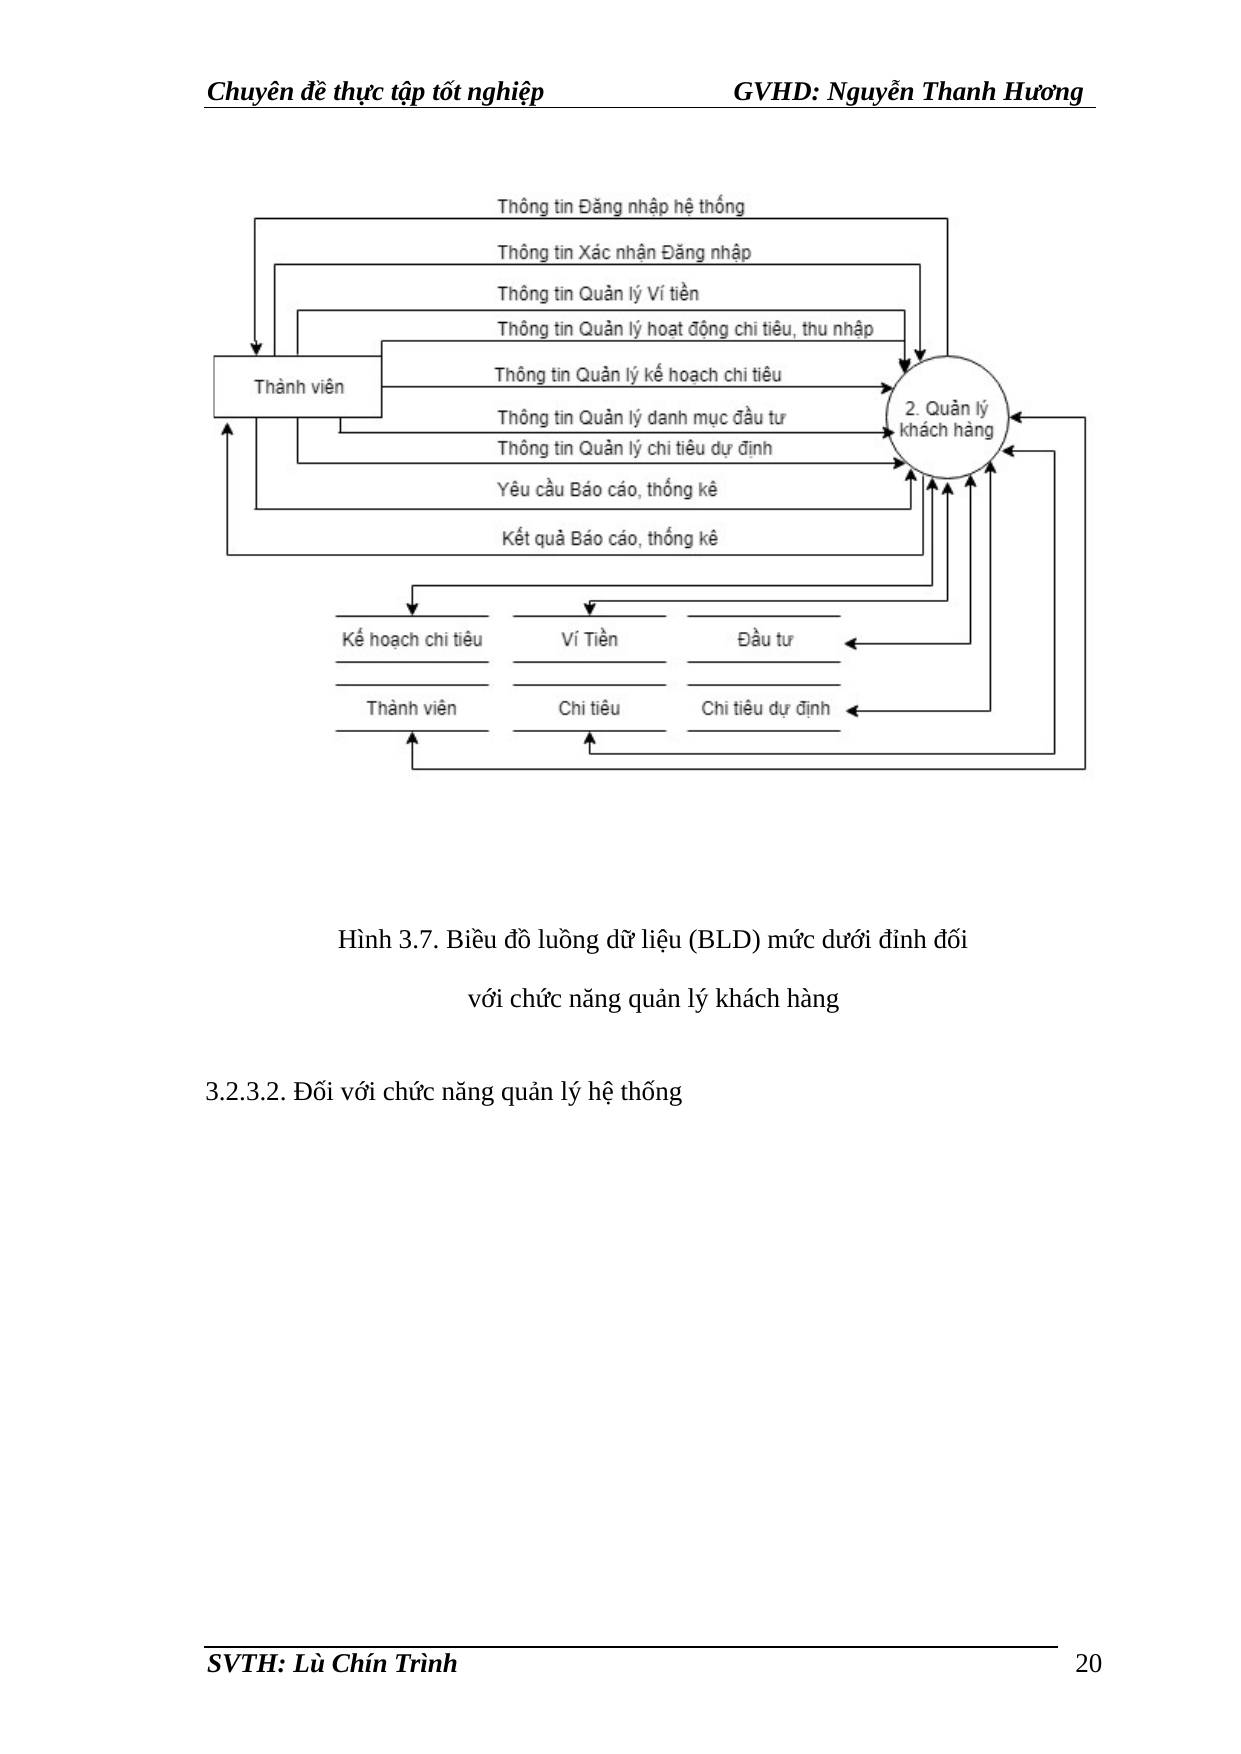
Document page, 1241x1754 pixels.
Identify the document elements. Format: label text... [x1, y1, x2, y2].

picture [213, 192, 1100, 784]
text Hình 3.7. Biều đồ luồng dữ liệu (BLD) mức dưới đỉnh đối với chức năng quản lý khách hàng [337, 924, 968, 1014]
text 3.2.3.2. Đối với chức năng quản lý hệ thống [205, 1075, 1094, 1106]
